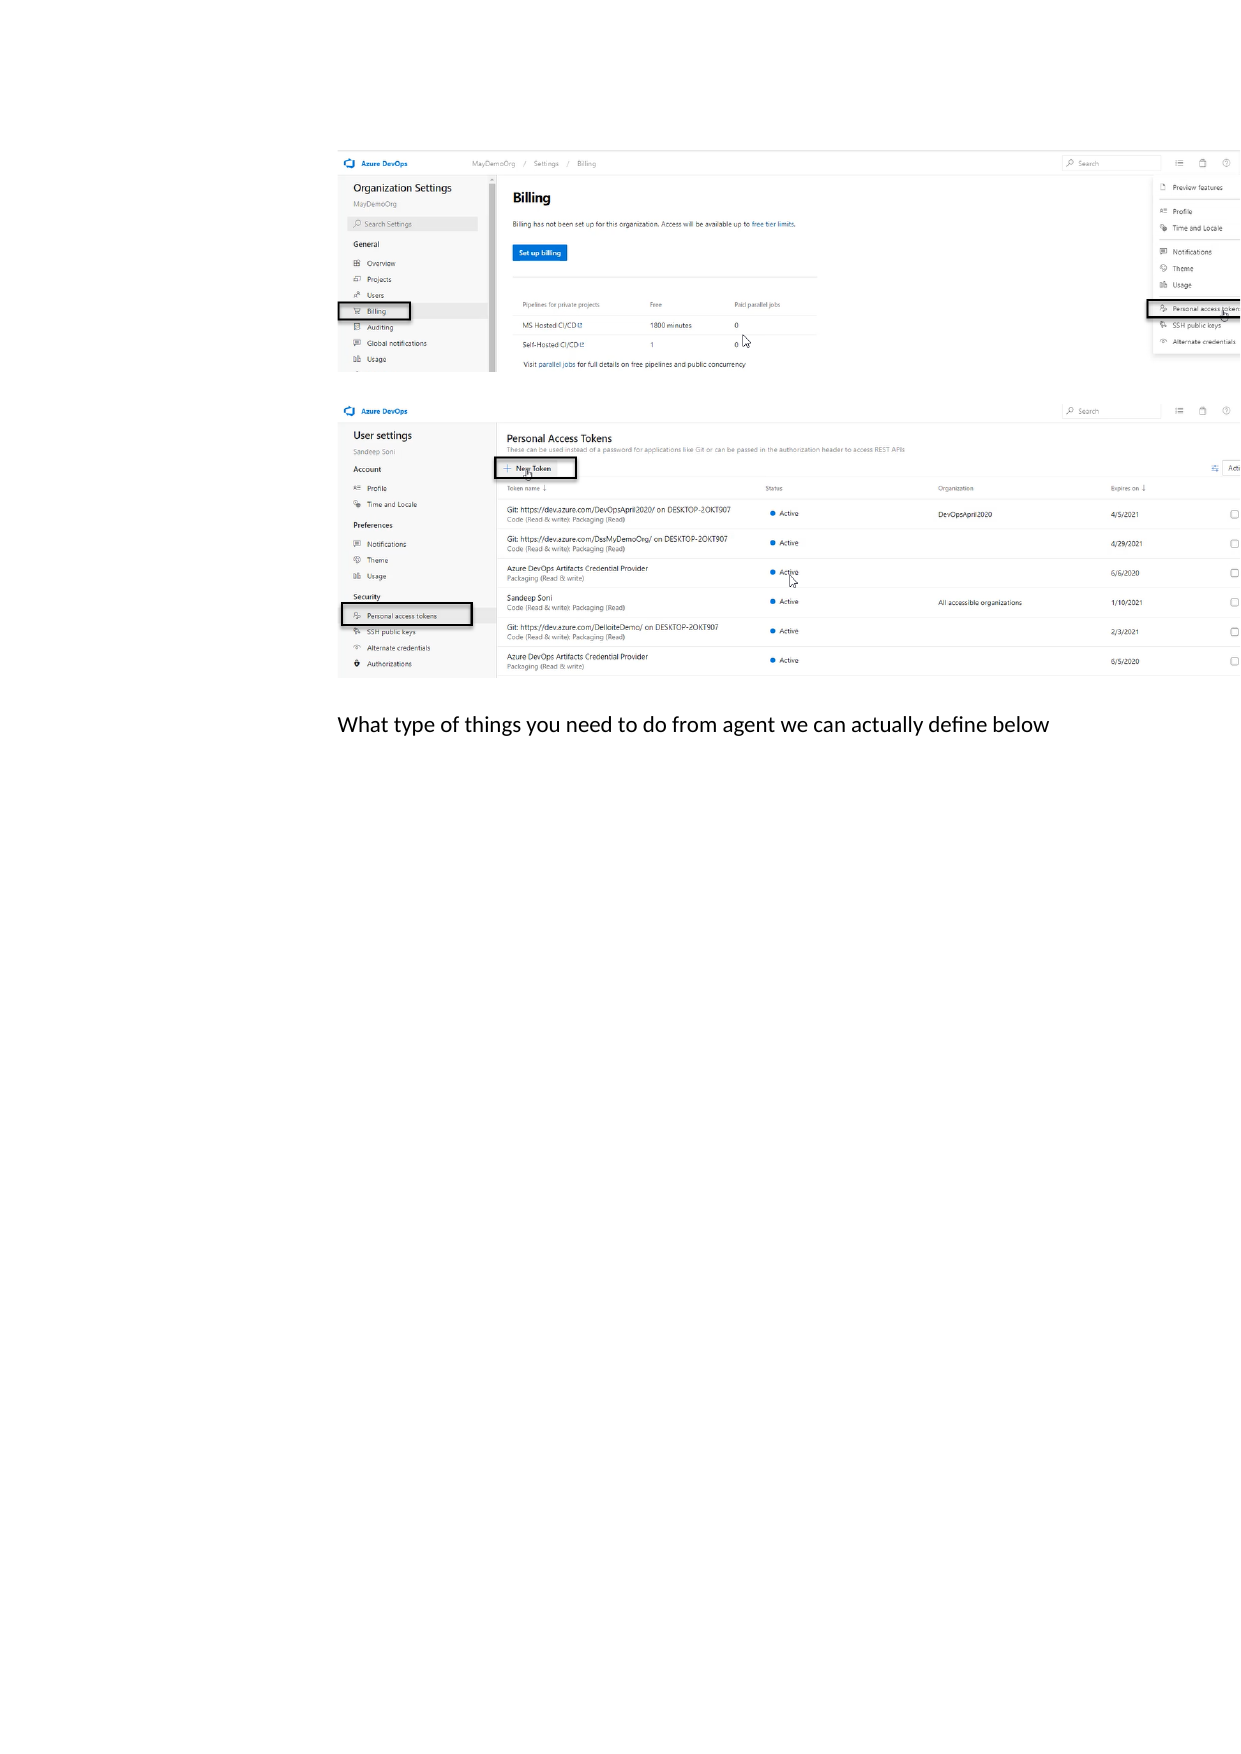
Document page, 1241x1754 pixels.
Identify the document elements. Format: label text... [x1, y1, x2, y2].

picture [337, 150, 1241, 372]
picture [337, 404, 1241, 678]
list What type of things you need to do from agent we can actually define below [337, 710, 1090, 738]
